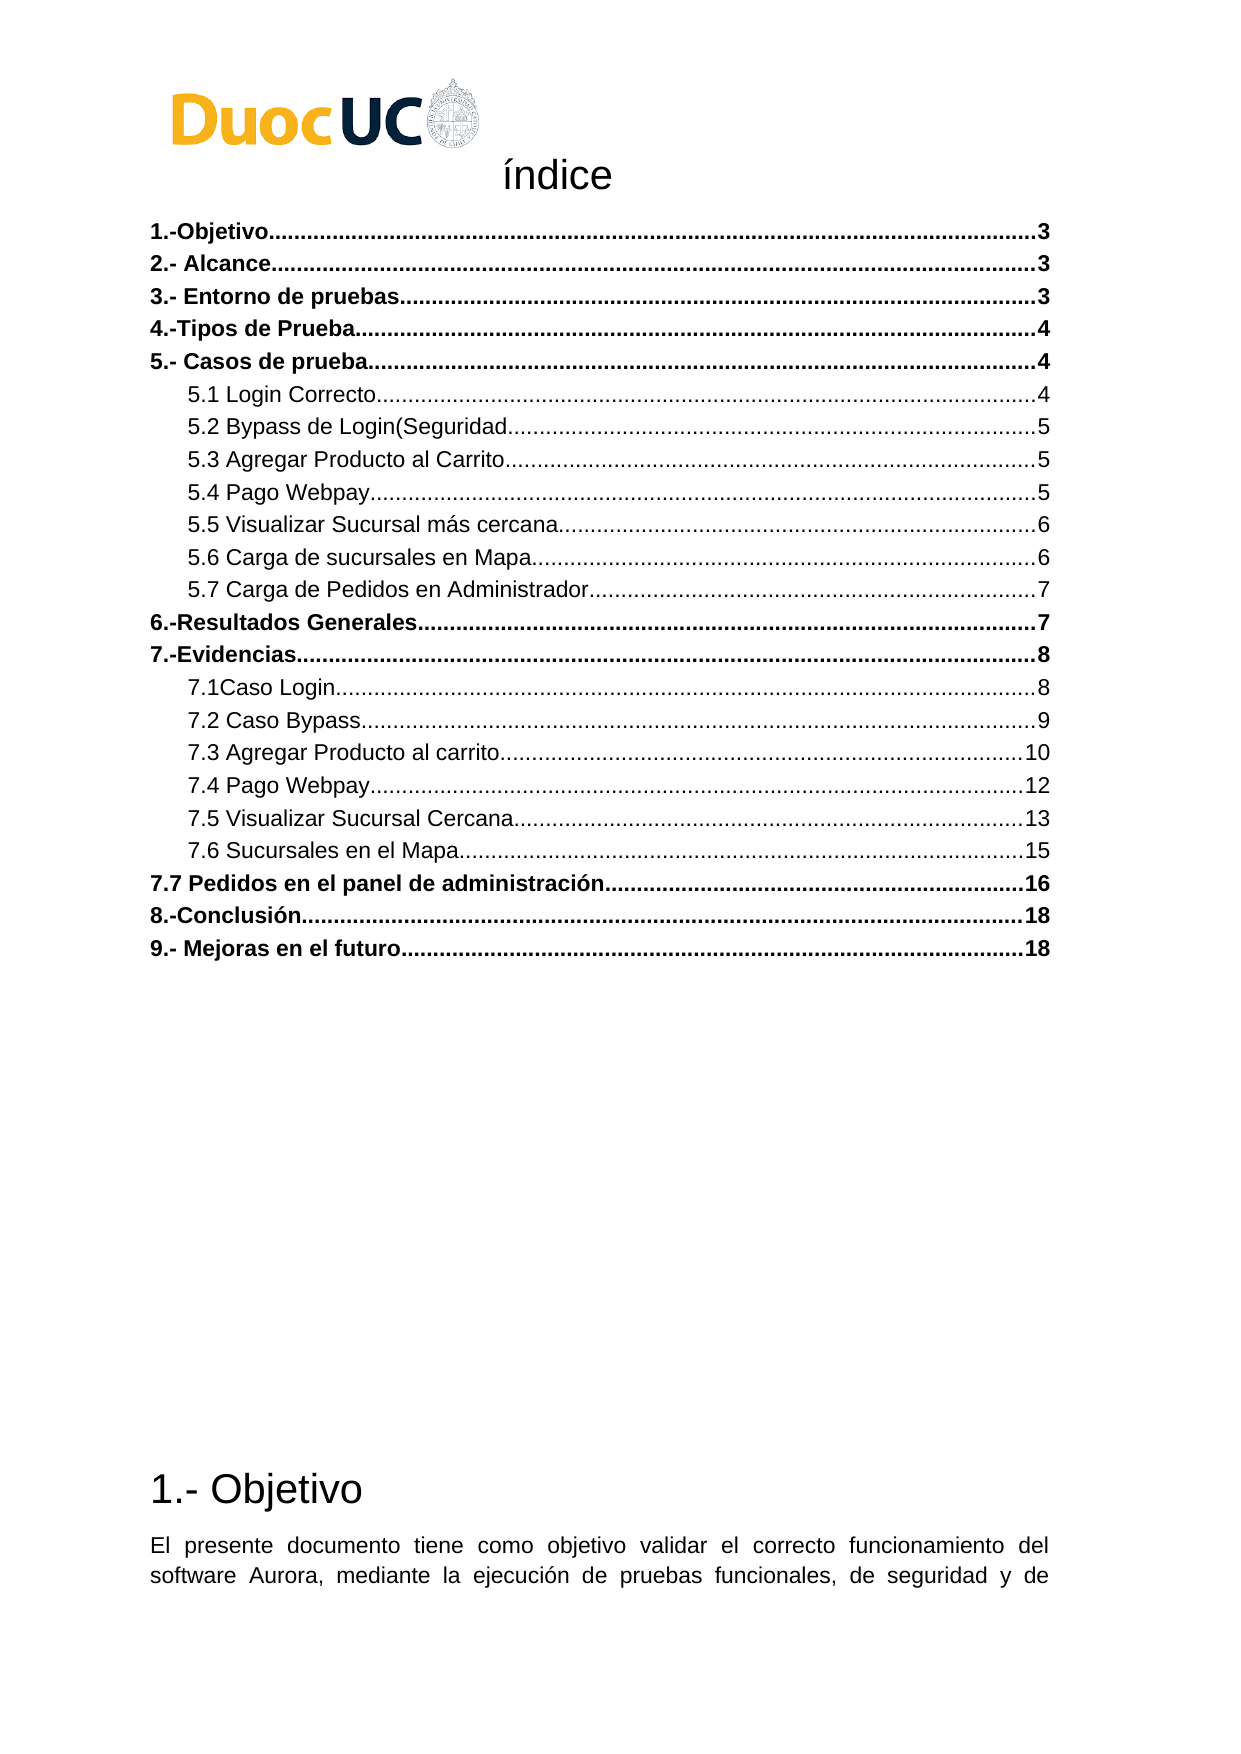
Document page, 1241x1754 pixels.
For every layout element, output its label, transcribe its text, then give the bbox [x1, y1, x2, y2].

subtitle 1.- Objetivo [150, 1464, 1050, 1512]
picture [168, 75, 483, 150]
subtitle índice [150, 150, 1050, 198]
